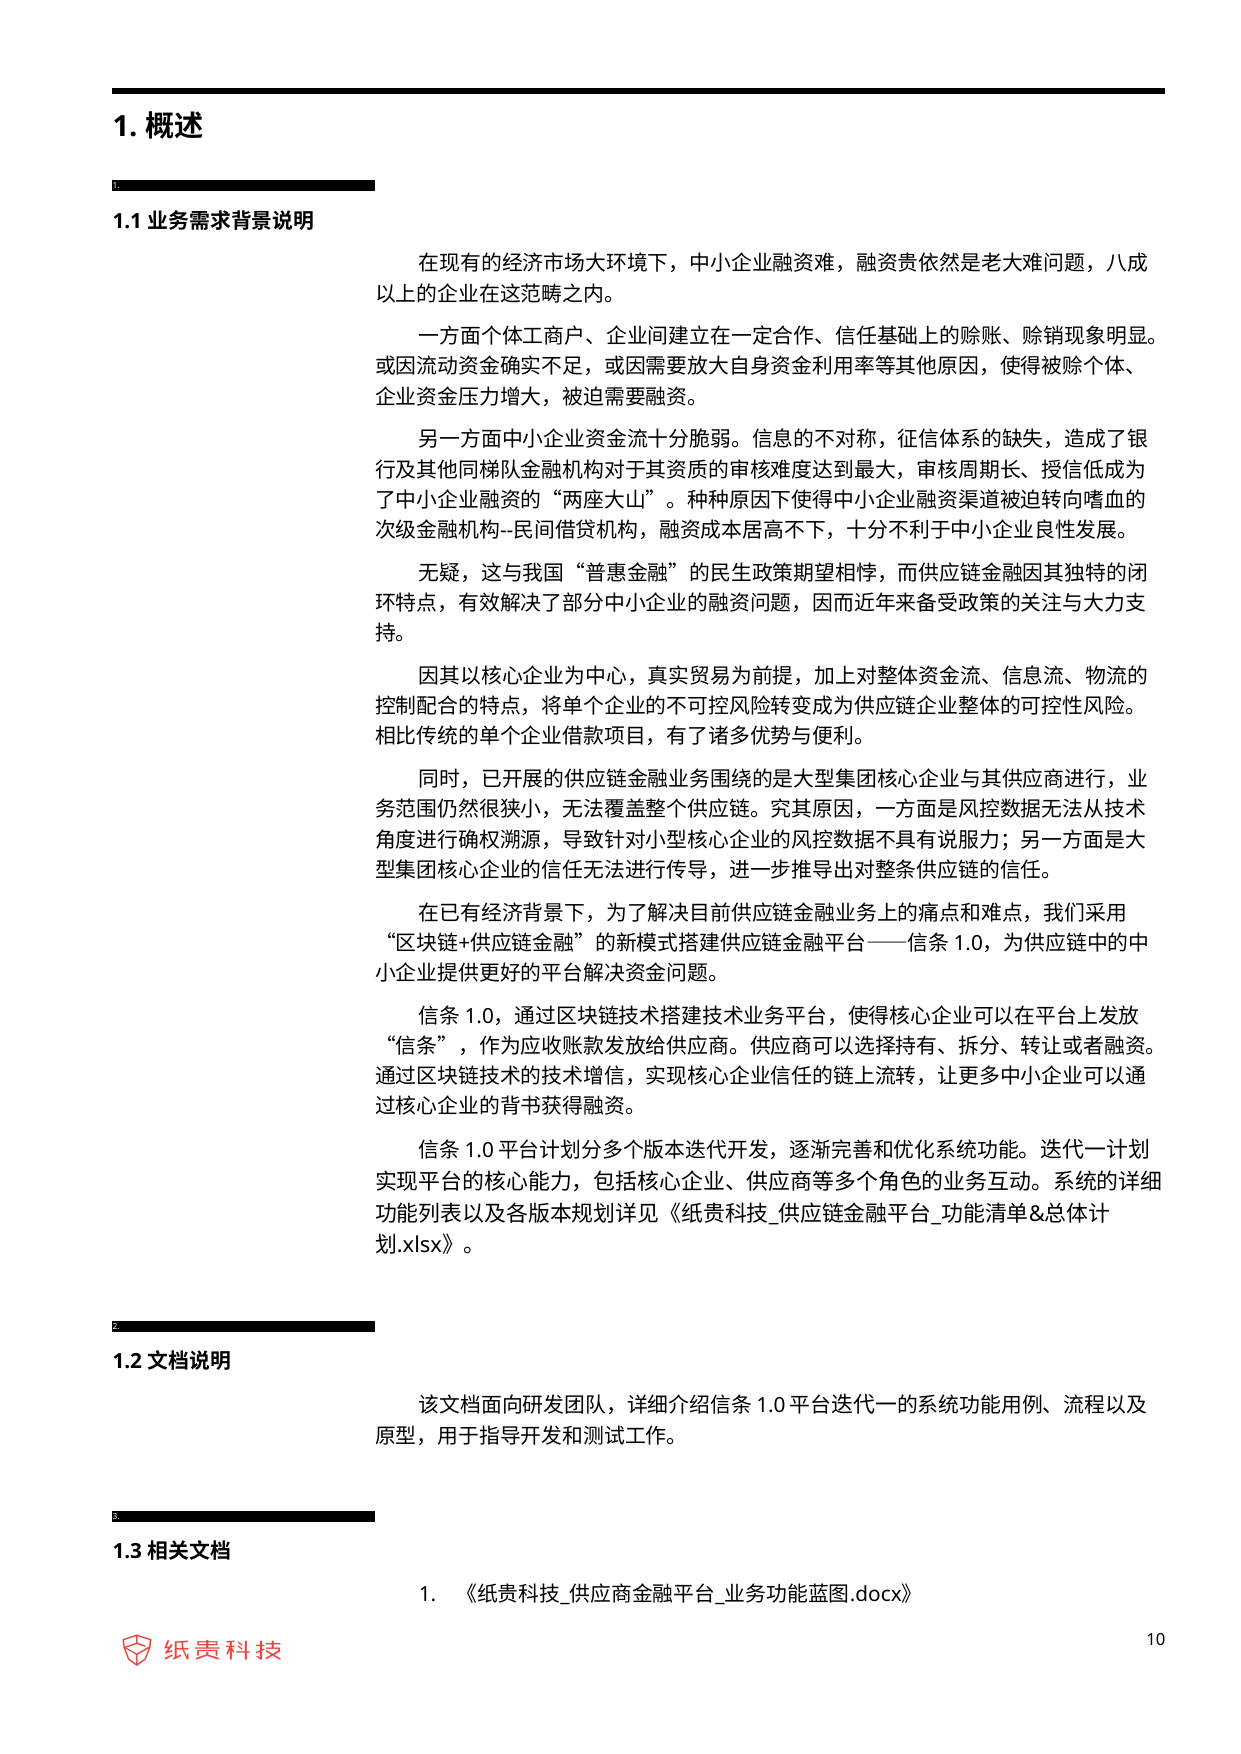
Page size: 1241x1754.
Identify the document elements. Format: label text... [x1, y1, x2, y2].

text 信条1.0平台计划分多个版本迭代开发，逐渐完善和优化系统功能。迭代一计划实现平台的核心能力，包括核心企业、供应商等多个角色的业务互动。系统的详细功能列表以及各版本规划详见《纸贵科技_供应链金融平台_功能清单&总体计划.xlsx》。 [375, 1132, 1165, 1259]
text 无疑，这与我国“普惠金融”的民生政策期望相悖，而供应链金融因其独特的闭环特点，有效解决了部分中小企业的融资问题，因而近年来备受政策的关注与大力支持。 [375, 556, 1165, 647]
text 另一方面中小企业资金流十分脆弱。信息的不对称，征信体系的缺失，造成了银行及其他同梯队金融机构对于其资质的审核难度达到最大，审核周期长、授信低成为了中小企业融资的“两座大山”。种种原因下使得中小企业融资渠道被迫转向嗜血的次级金融机构--民间借贷机构，融资成本居高不下，十分不利于中小企业良性发展。 [375, 423, 1165, 544]
subtitle 1. 概述 [112, 94, 1165, 144]
subtitle 1.3 相关文档 [112, 1534, 1165, 1565]
text 在现有的经济市场大环境下，中小企业融资难，融资贵依然是老大难问题，八成以上的企业在这范畴之内。 [375, 247, 1165, 307]
text 同时，已开展的供应链金融业务围绕的是大型集团核心企业与其供应商进行，业务范围仍然很狭小，无法覆盖整个供应链。究其原因，一方面是风控数据无法从技术角度进行确权溯源，导致针对小型核心企业的风控数据不具有说服力；另一方面是大型集团核心企业的信任无法进行传导，进一步推导出对整条供应链的信任。 [375, 762, 1165, 883]
text 一方面个体工商户、企业间建立在一定合作、信任基础上的赊账、赊销现象明显。或因流动资金确实不足，或因需要放大自身资金利用率等其他原因，使得被赊个体、企业资金压力增大，被迫需要融资。 [375, 319, 1165, 410]
text 该文档面向研发团队，详细介绍信条1.0平台迭代一的系统功能用例、流程以及原型，用于指导开发和测试工作。 [375, 1387, 1165, 1449]
picture [112, 1627, 287, 1671]
subtitle 1.2 文档说明 [112, 1344, 1165, 1375]
text 在已有经济背景下，为了解决目前供应链金融业务上的痛点和难点，我们采用“区块链+供应链金融”的新模式搭建供应链金融平台——信条1.0，为供应链中的中小企业提供更好的平台解决资金问题。 [375, 896, 1165, 986]
text 信条1.0，通过区块链技术搭建技术业务平台，使得核心企业可以在平台上发放“信条”，作为应收账款发放给供应商。供应商可以选择持有、拆分、转让或者融资。通过区块链技术的技术增信，实现核心企业信任的链上流转，让更多中小企业可以通过核心企业的背书获得融资。 [375, 999, 1165, 1120]
list 《纸贵科技_供应商金融平台_业务功能蓝图.docx》 [418, 1577, 1165, 1608]
subtitle 1.1 业务需求背景说明 [112, 204, 1165, 234]
text 因其以核心企业为中心，真实贸易为前提，加上对整体资金流、信息流、物流的控制配合的特点，将单个企业的不可控风险转变成为供应链企业整体的可控性风险。相比传统的单个企业借款项目，有了诸多优势与便利。 [375, 659, 1165, 750]
